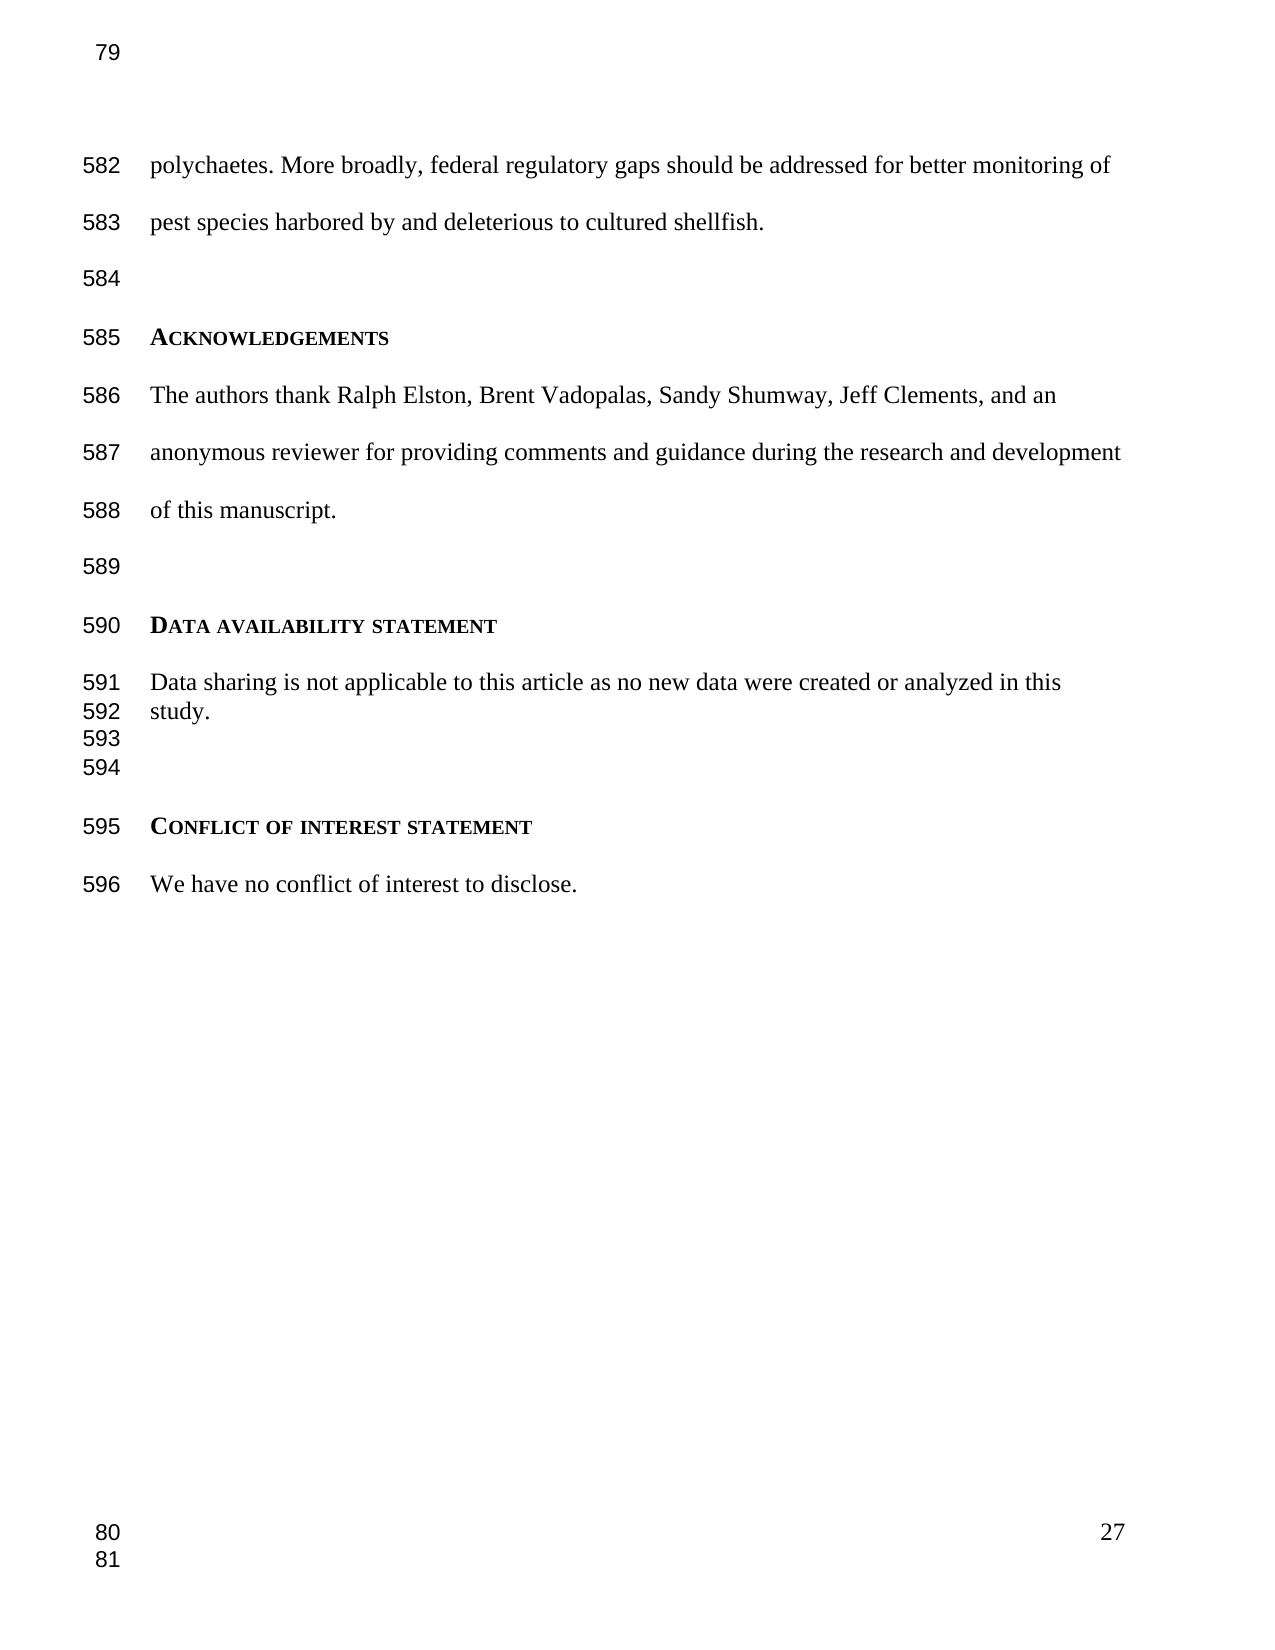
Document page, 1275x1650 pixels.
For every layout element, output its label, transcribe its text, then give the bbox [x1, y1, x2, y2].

text The authors thank Ralph Elston, Brent Vadopalas, Sandy Shumway, Jeff Clements, and an anonymous reviewer for providing comments and guidance during the research and development of this manuscript. [150, 380, 1125, 524]
text Data availability statement [150, 610, 1125, 639]
text Acknowledgements [150, 322, 1125, 351]
text Conflict of interest statement [150, 811, 1125, 840]
text Data sharing is not applicable to this article as no new data were created or analyzed in this study. [150, 667, 1125, 725]
text We have no conflict of interest to disclose. [150, 869, 1125, 897]
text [150, 150, 1125, 236]
